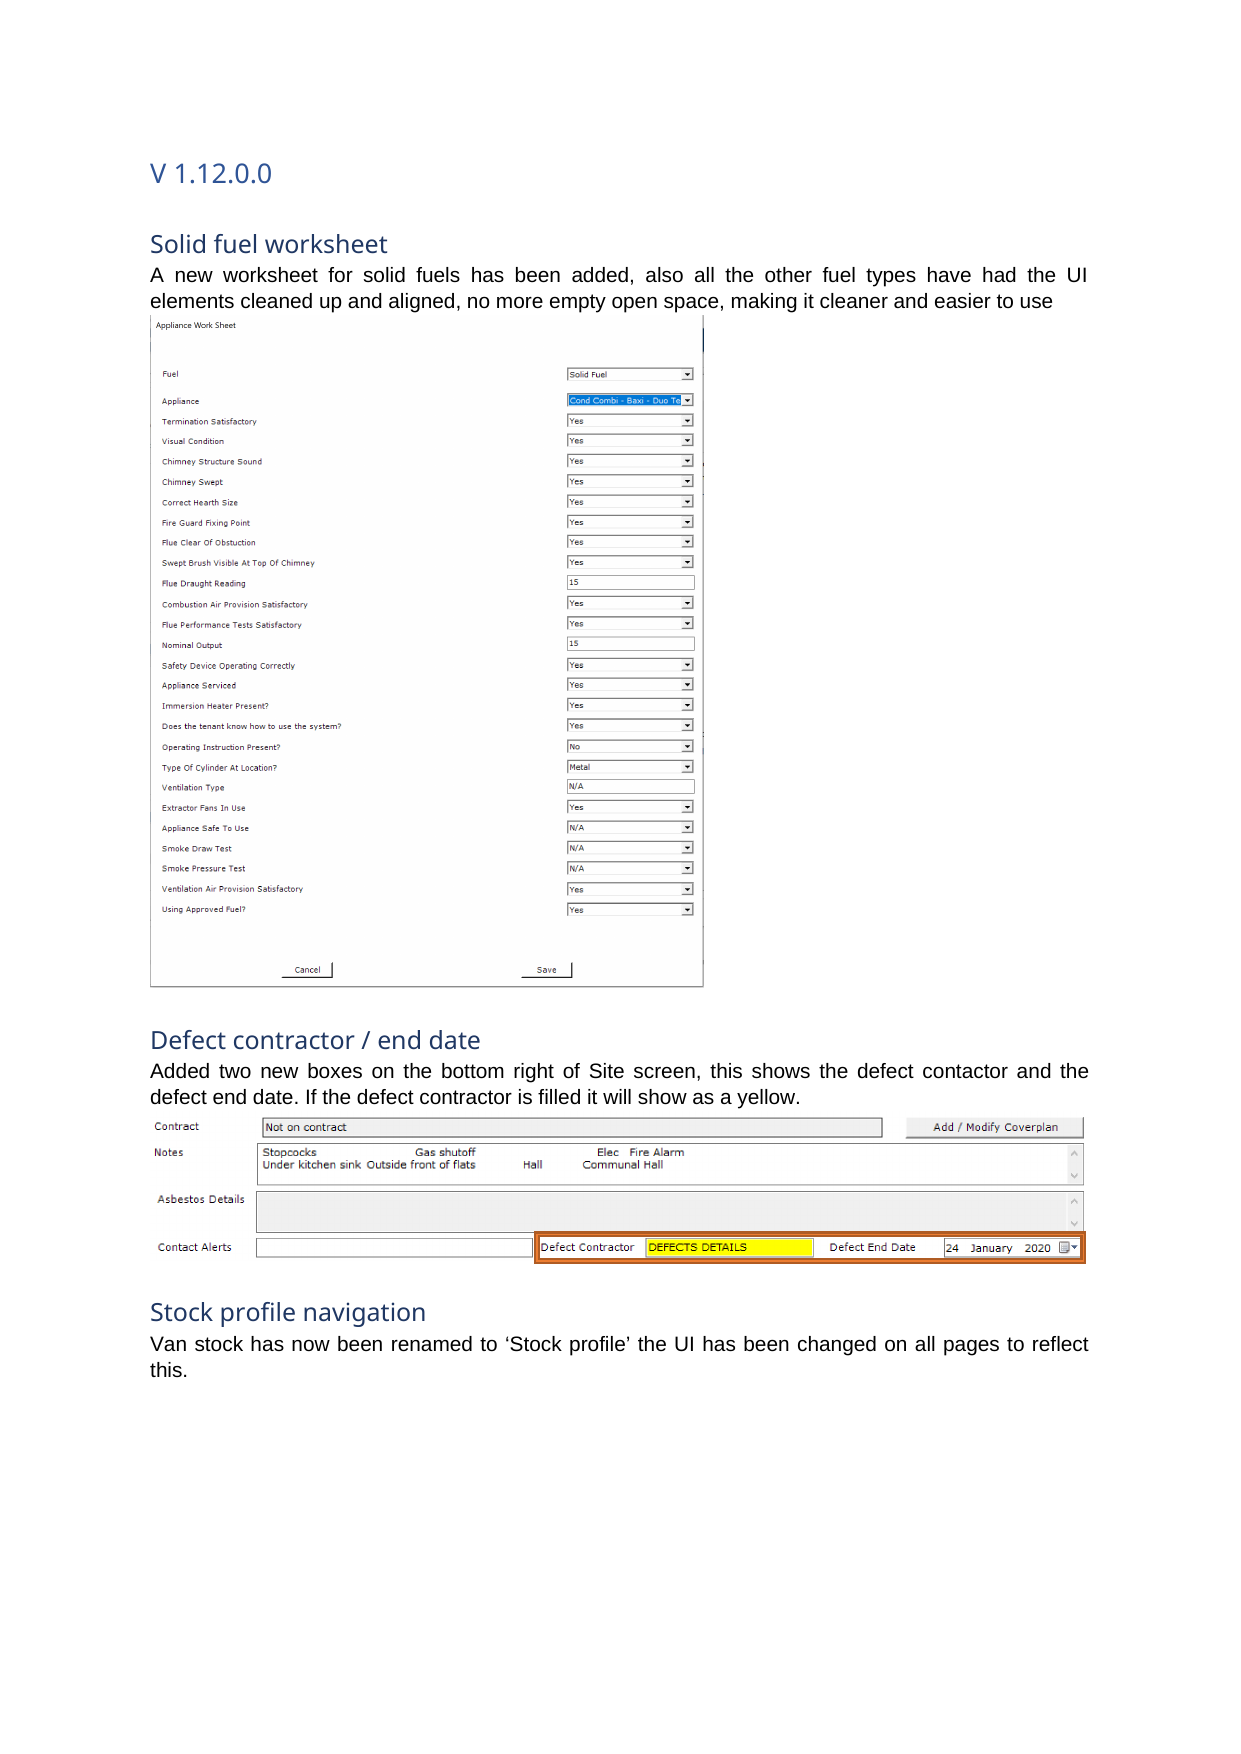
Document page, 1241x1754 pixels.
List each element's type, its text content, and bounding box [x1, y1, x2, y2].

picture [150, 315, 704, 988]
subtitle Defect contractor / end date [150, 1022, 1090, 1057]
picture [150, 1111, 1090, 1261]
subtitle Solid fuel worksheet [150, 227, 1090, 261]
subtitle Stock profile navigation [150, 1295, 1090, 1329]
text Van stock has now been renamed to ‘Stock profile’ the UI has been changed on all pages to reflect this. [150, 1332, 1090, 1382]
text A new worksheet for solid fuels has been added, also all the other fuel types have had the UI elements cleaned up and aligned, no more empty open space, making it cleaner and easier to use [150, 263, 1090, 313]
subtitle V 1.12.0.0 [150, 154, 1090, 191]
picture [540, 1237, 1080, 1258]
text Added two new boxes on the bottom right of Site screen, this shows the defect contactor and the defect end date. If the defect contractor is filled it will show as a yellow. [150, 1059, 1090, 1109]
